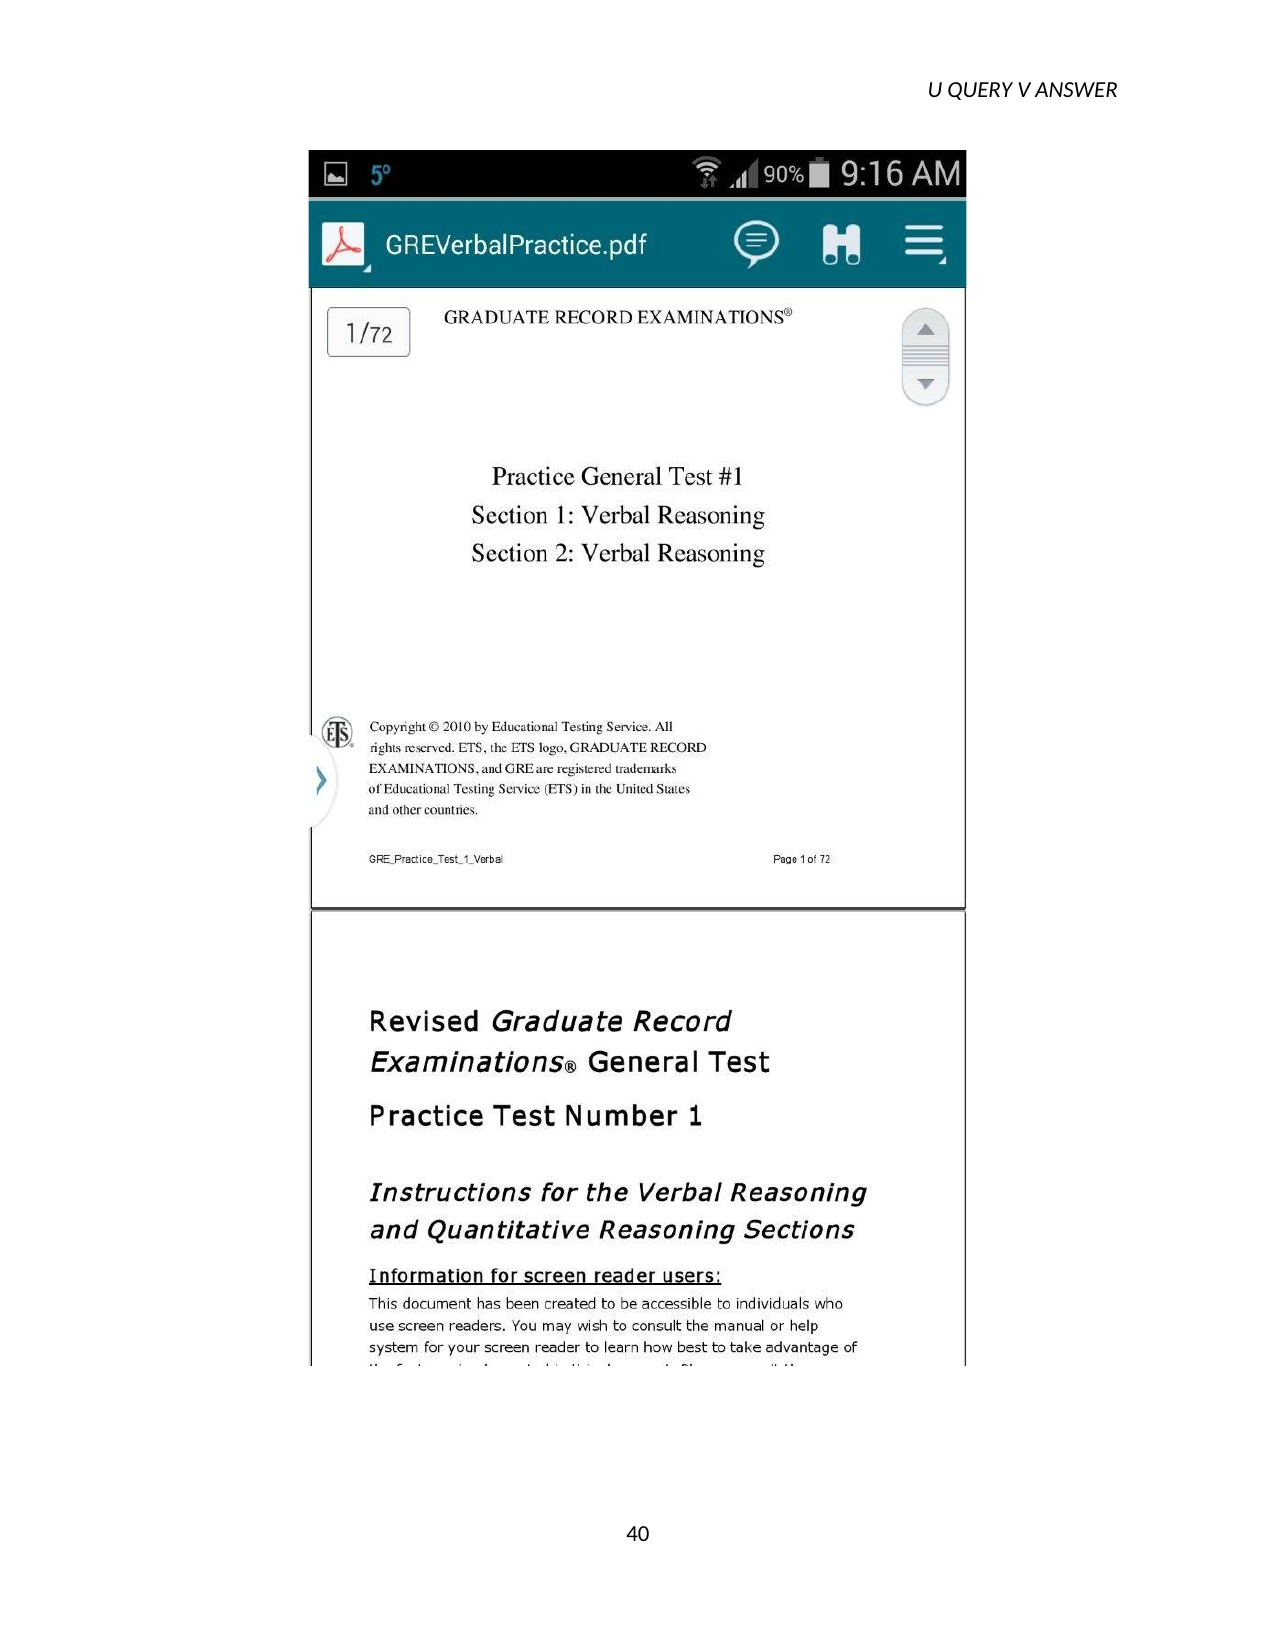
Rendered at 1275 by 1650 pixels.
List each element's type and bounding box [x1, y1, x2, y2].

picture [308, 150, 967, 1366]
